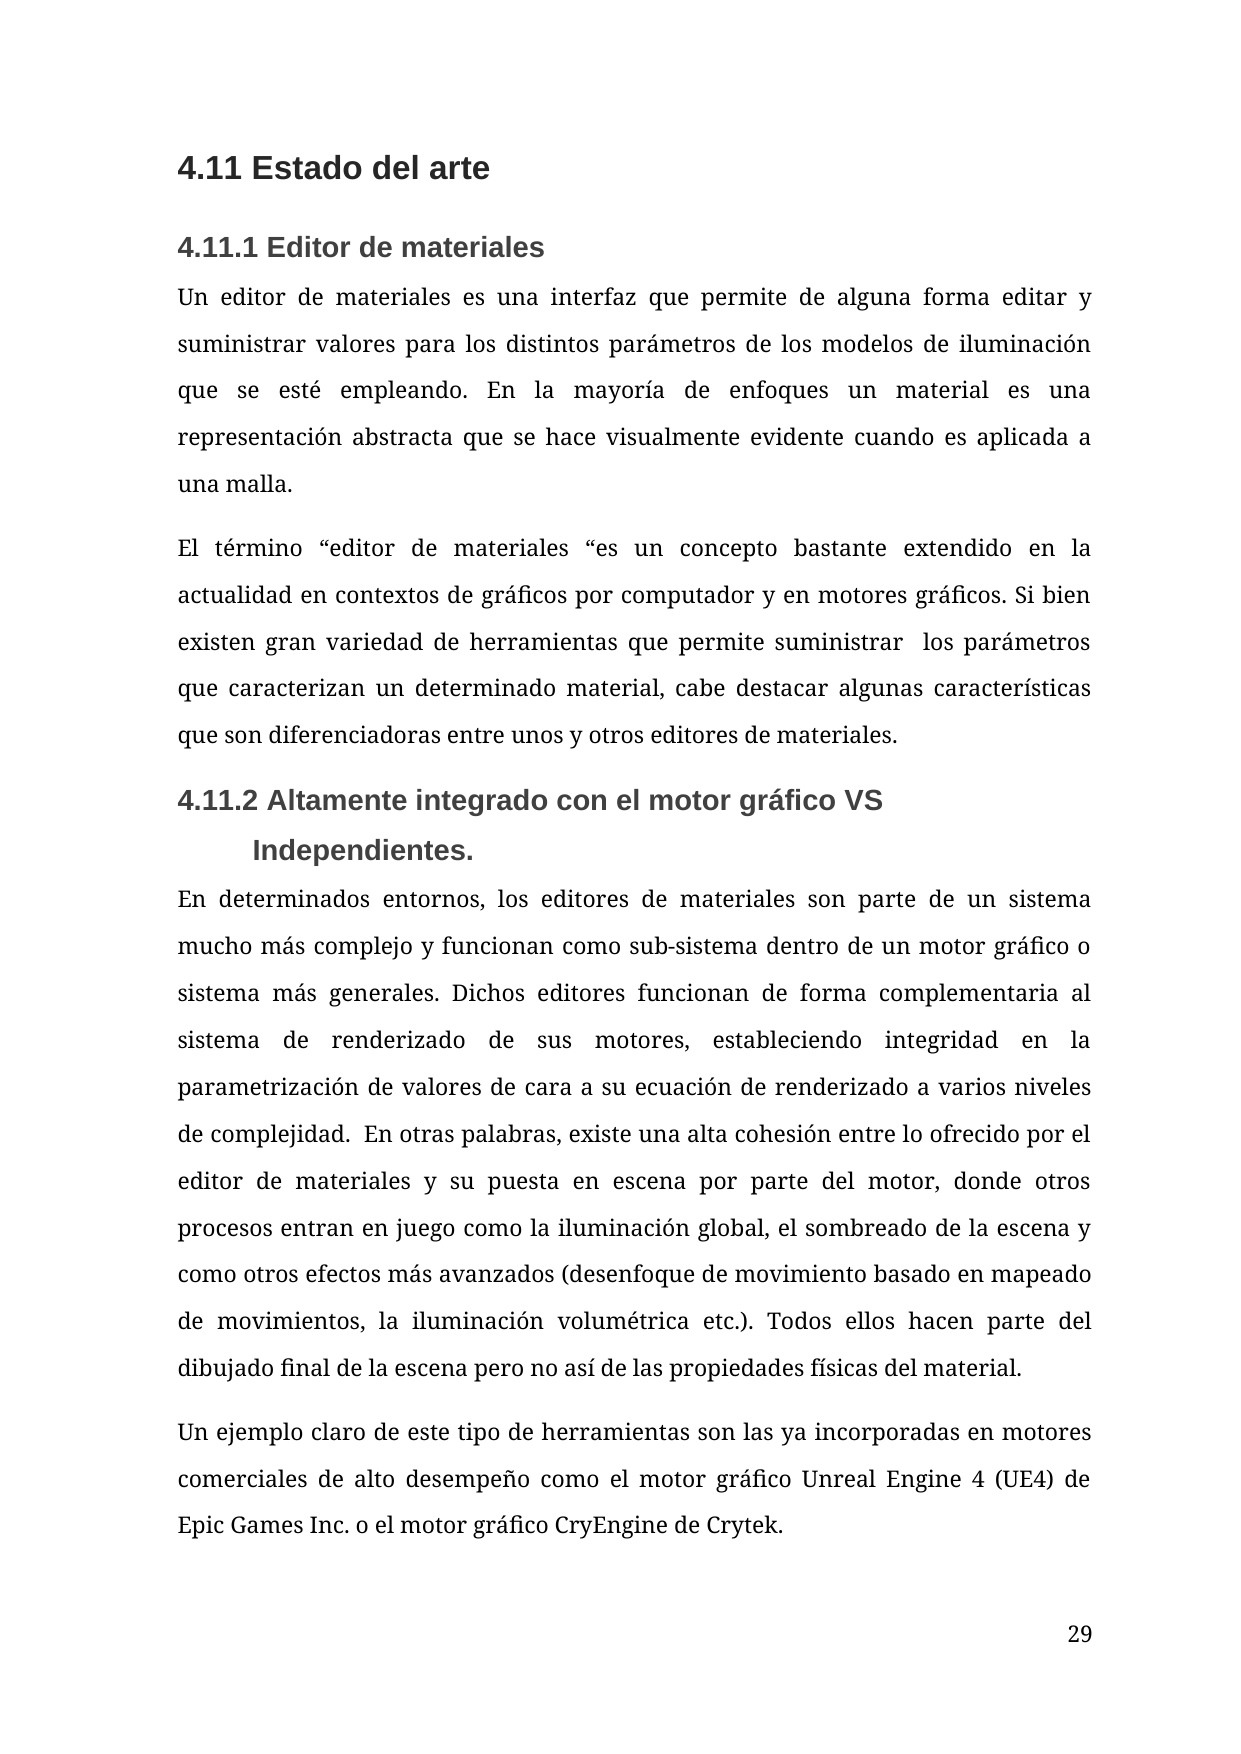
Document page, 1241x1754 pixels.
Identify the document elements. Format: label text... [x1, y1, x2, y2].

subtitle Editor de materiales [177, 230, 1092, 264]
subtitle Altamente integrado con el motor gráfico VS Independientes. [177, 783, 1092, 867]
subtitle Estado del arte [177, 148, 1092, 186]
text En determinados entornos, los editores de materiales son parte de un sistema mucho más complejo y funcionan como sub-sistema dentro de un motor gráfico o sistema más generales. Dichos editores funcionan de forma complementaria al sistema de renderizado de sus motores, estableciendo integridad en la parametrización de valores de cara a su ecuación de renderizado a varios niveles de complejidad. En otras palabras, existe una alta cohesión entre lo ofrecido por el editor de materiales y su puesta en escena por parte del motor, donde otros procesos entran en juego como la iluminación global, el sombreado de la escena y como otros efectos más avanzados (desenfoque de movimiento basado en mapeado de movimientos, la iluminación volumétrica etc.). Todos ellos hacen parte del dibujado final de la escena pero no así de las propiedades físicas del material. [177, 883, 1092, 1383]
text Un editor de materiales es una interfaz que permite de alguna forma editar y suministrar valores para los distintos parámetros de los modelos de iluminación que se esté empleando. En la mayoría de enfoques un material es una representación abstracta que se hace visualmente evidente cuando es aplicada a una malla. [177, 281, 1092, 499]
text Un ejemplo claro de este tipo de herramientas son las ya incorporadas en motores comerciales de alto desempeño como el motor gráfico Unreal Engine 4 (UE4) de Epic Games Inc. o el motor gráfico CryEngine de Crytek. [177, 1416, 1092, 1541]
text El término “editor de materiales “es un concepto bastante extendido en la actualidad en contextos de gráficos por computador y en motores gráficos. Si bien existen gran variedad de herramientas que permite suministrar los parámetros que caracterizan un determinado material, cabe destacar algunas características que son diferenciadoras entre unos y otros editores de materiales. [177, 532, 1092, 750]
